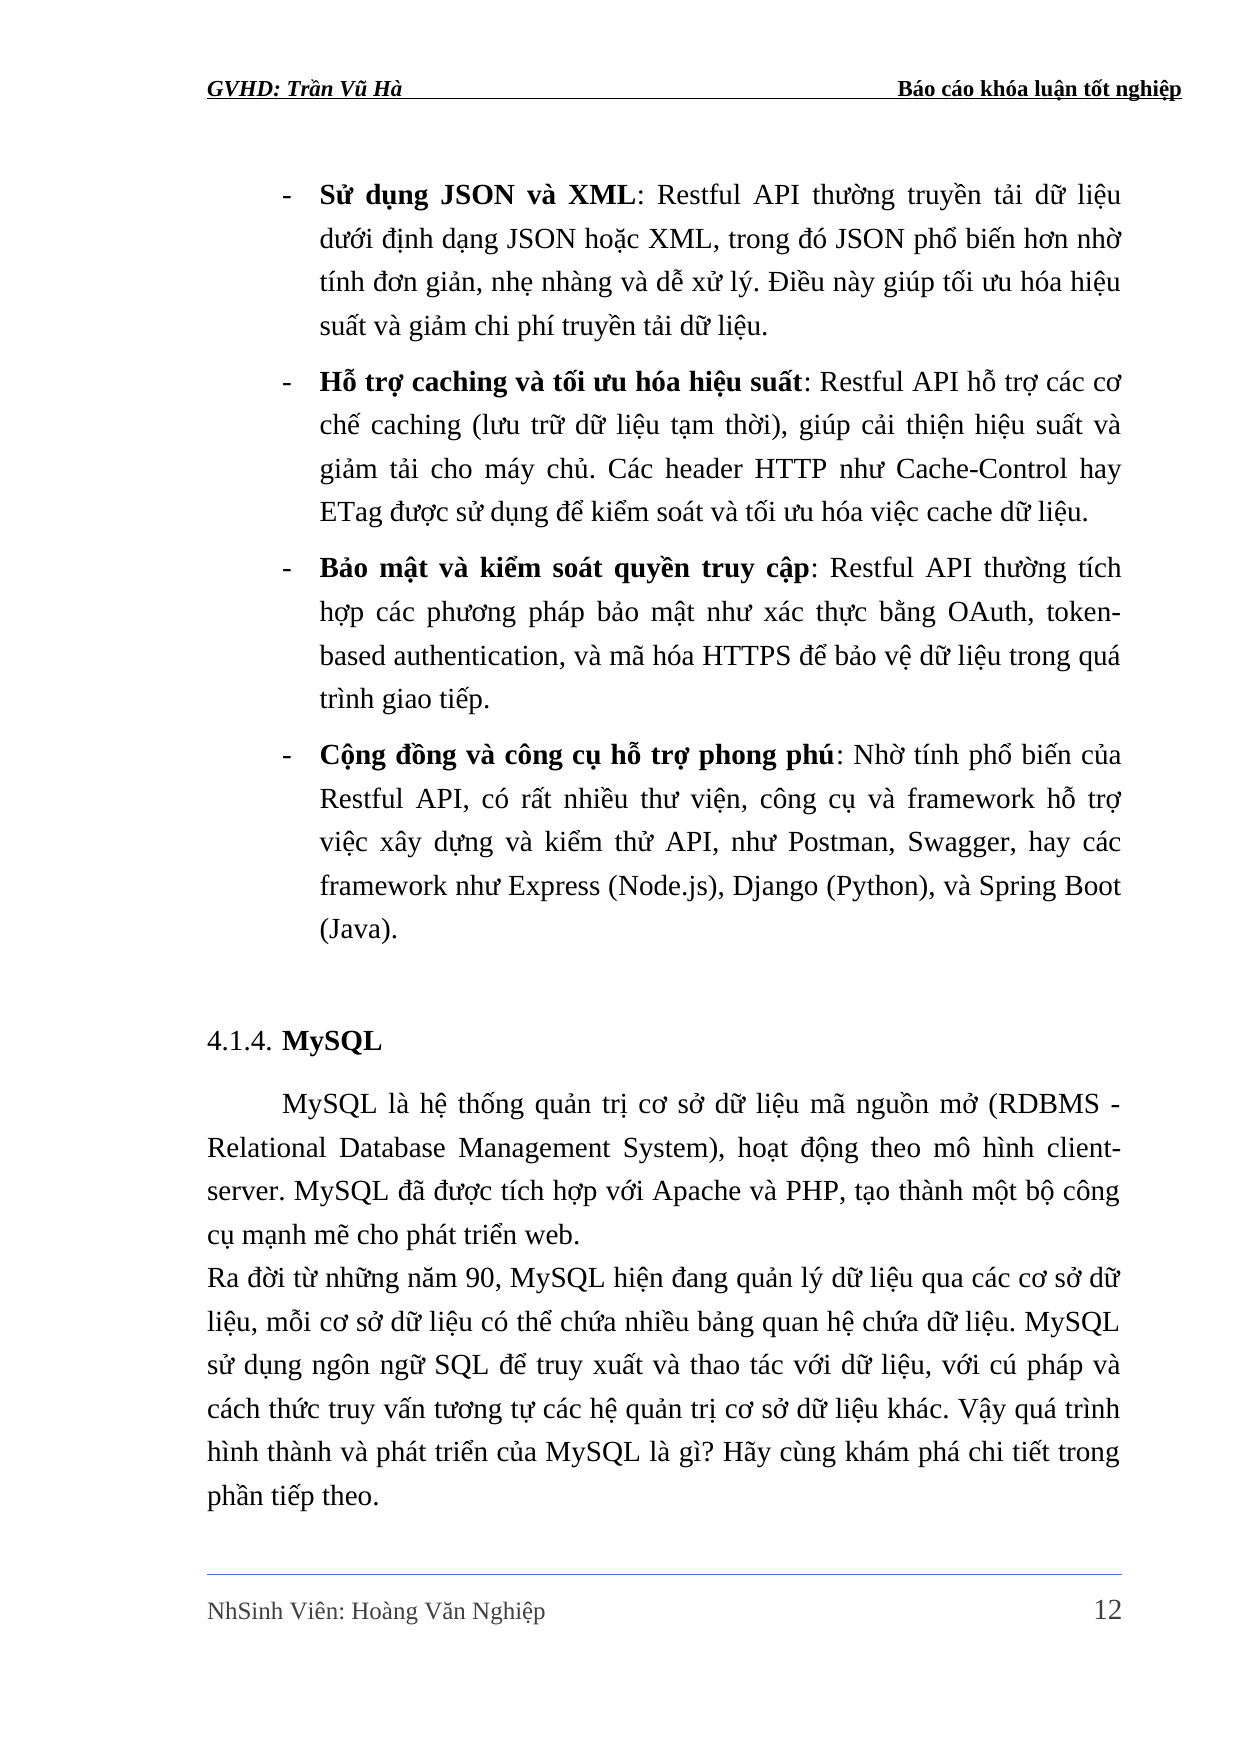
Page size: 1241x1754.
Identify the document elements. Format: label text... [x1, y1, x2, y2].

text MySQL là hệ thống quản trị cơ sở dữ liệu mã nguồn mở (RDBMS - Relational Database Management System), hoạt động theo mô hình client-server. MySQL đã được tích hợp với Apache và PHP, tạo thành một bộ công cụ mạnh mẽ cho phát triển web. Ra đời từ những năm 90, MySQL hiện đang quản lý dữ liệu qua các cơ sở dữ liệu, mỗi cơ sở dữ liệu có thể chứa nhiều bảng quan hệ chứa dữ liệu. MySQL sử dụng ngôn ngữ SQL để truy xuất và thao tác với dữ liệu, với cú pháp và cách thức truy vấn tương tự các hệ quản trị cơ sở dữ liệu khác. Vậy quá trình hình thành và phát triển của MySQL là gì? Hãy cùng khám phá chi tiết trong phần tiếp theo. [207, 1086, 1122, 1512]
list Hỗ trợ caching và tối ưu hóa hiệu suất: Restful API hỗ trợ các cơ chế caching (lưu trữ dữ liệu tạm thời), giúp cải thiện hiệu suất và giảm tải cho máy chủ. Các header HTTP như Cache-Control hay ETag được sử dụng để kiểm soát và tối ưu hóa việc cache dữ liệu. [282, 364, 1122, 528]
list Sử dụng JSON và XML: Restful API thường truyền tải dữ liệu dưới định dạng JSON hoặc XML, trong đó JSON phổ biến hơn nhờ tính đơn giản, nhẹ nhàng và dễ xử lý. Điều này giúp tối ưu hóa hiệu suất và giảm chi phí truyền tải dữ liệu. [282, 177, 1122, 341]
list Bảo mật và kiểm soát quyền truy cập: Restful API thường tích hợp các phương pháp bảo mật như xác thực bằng OAuth, token-based authentication, và mã hóa HTTPS để bảo vệ dữ liệu trong quá trình giao tiếp. [282, 551, 1122, 715]
list MySQL [207, 1023, 1122, 1057]
list Cộng đồng và công cụ hỗ trợ phong phú: Nhờ tính phổ biến của Restful API, có rất nhiều thư viện, công cụ và framework hỗ trợ việc xây dựng và kiểm thử API, như Postman, Swagger, hay các framework như Express (Node.js), Django (Python), và Spring Boot (Java). [282, 737, 1122, 945]
